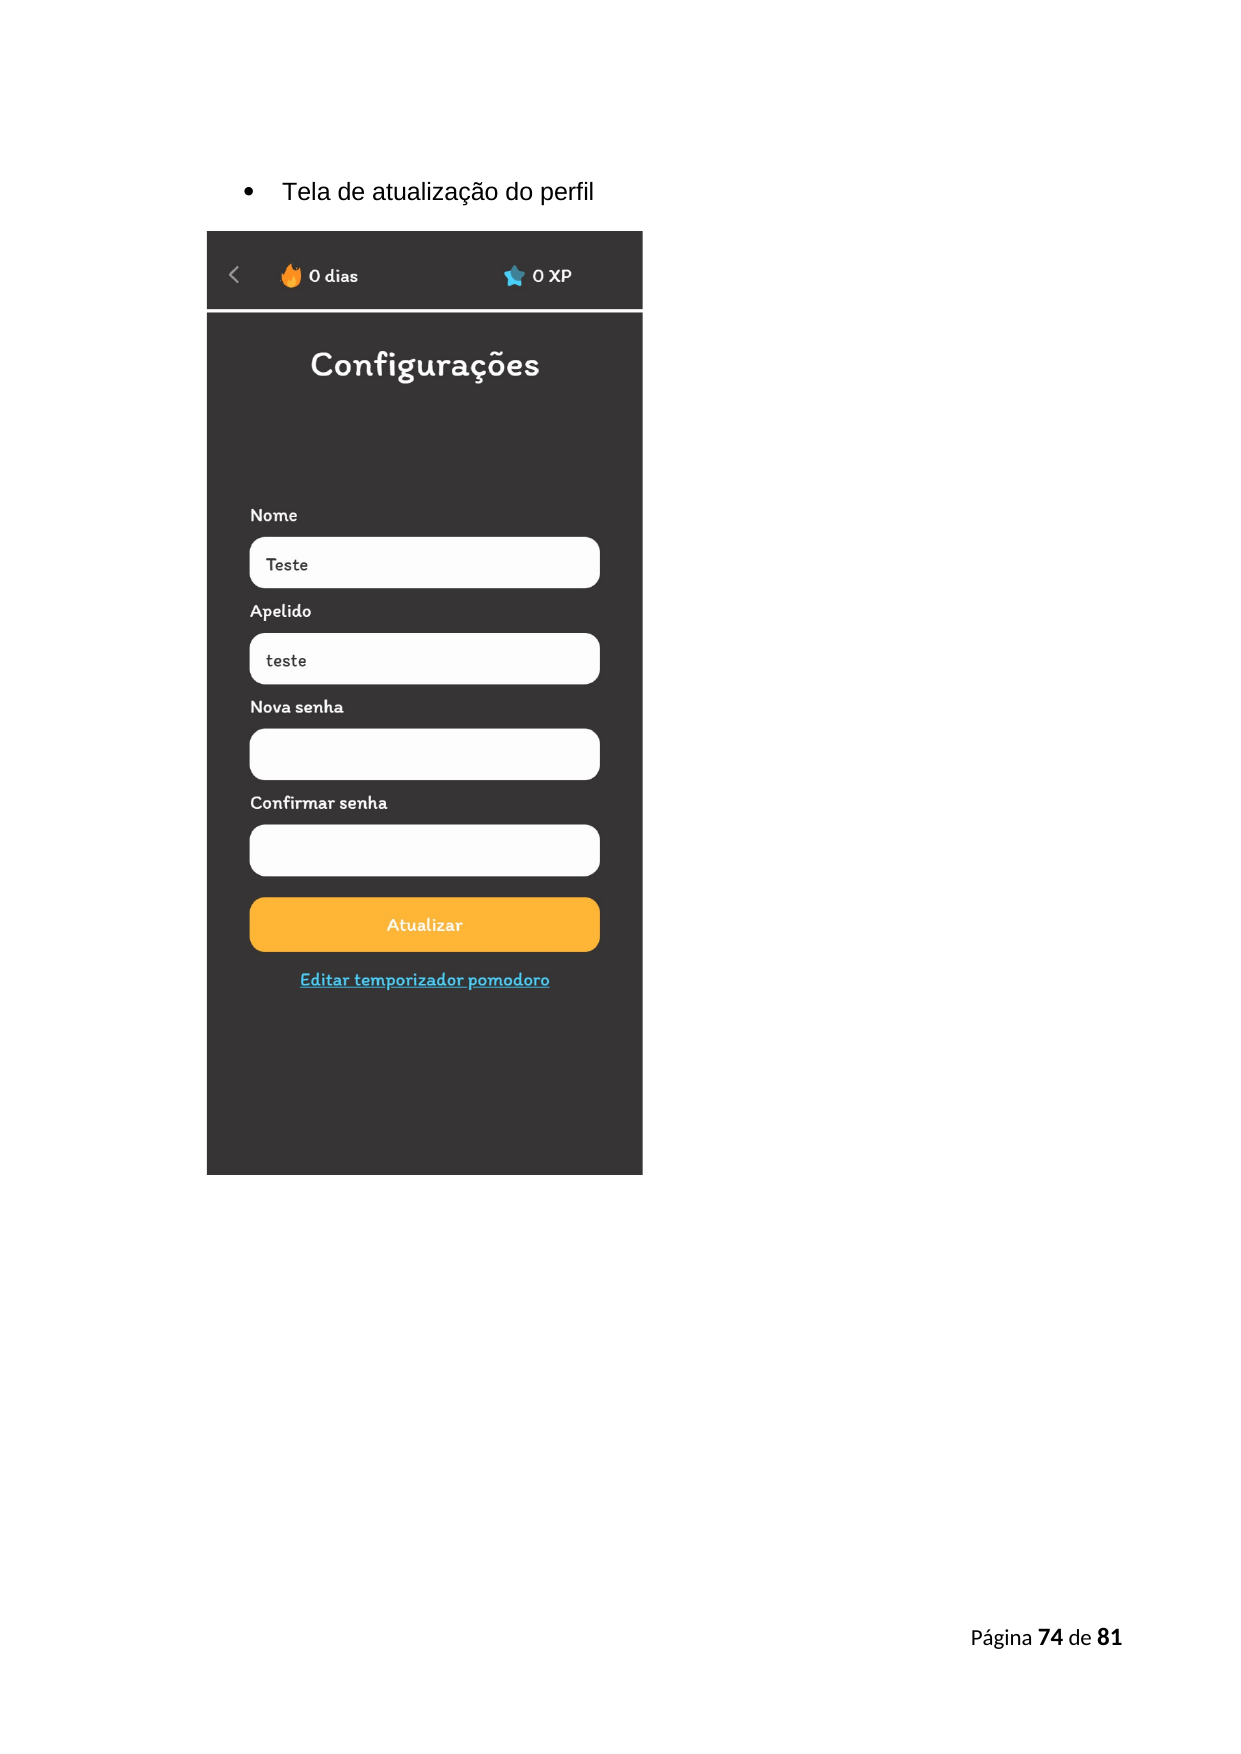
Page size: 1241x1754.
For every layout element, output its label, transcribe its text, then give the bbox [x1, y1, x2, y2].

list Tela de atualização do perfil [244, 177, 1122, 206]
picture [206, 231, 643, 1175]
